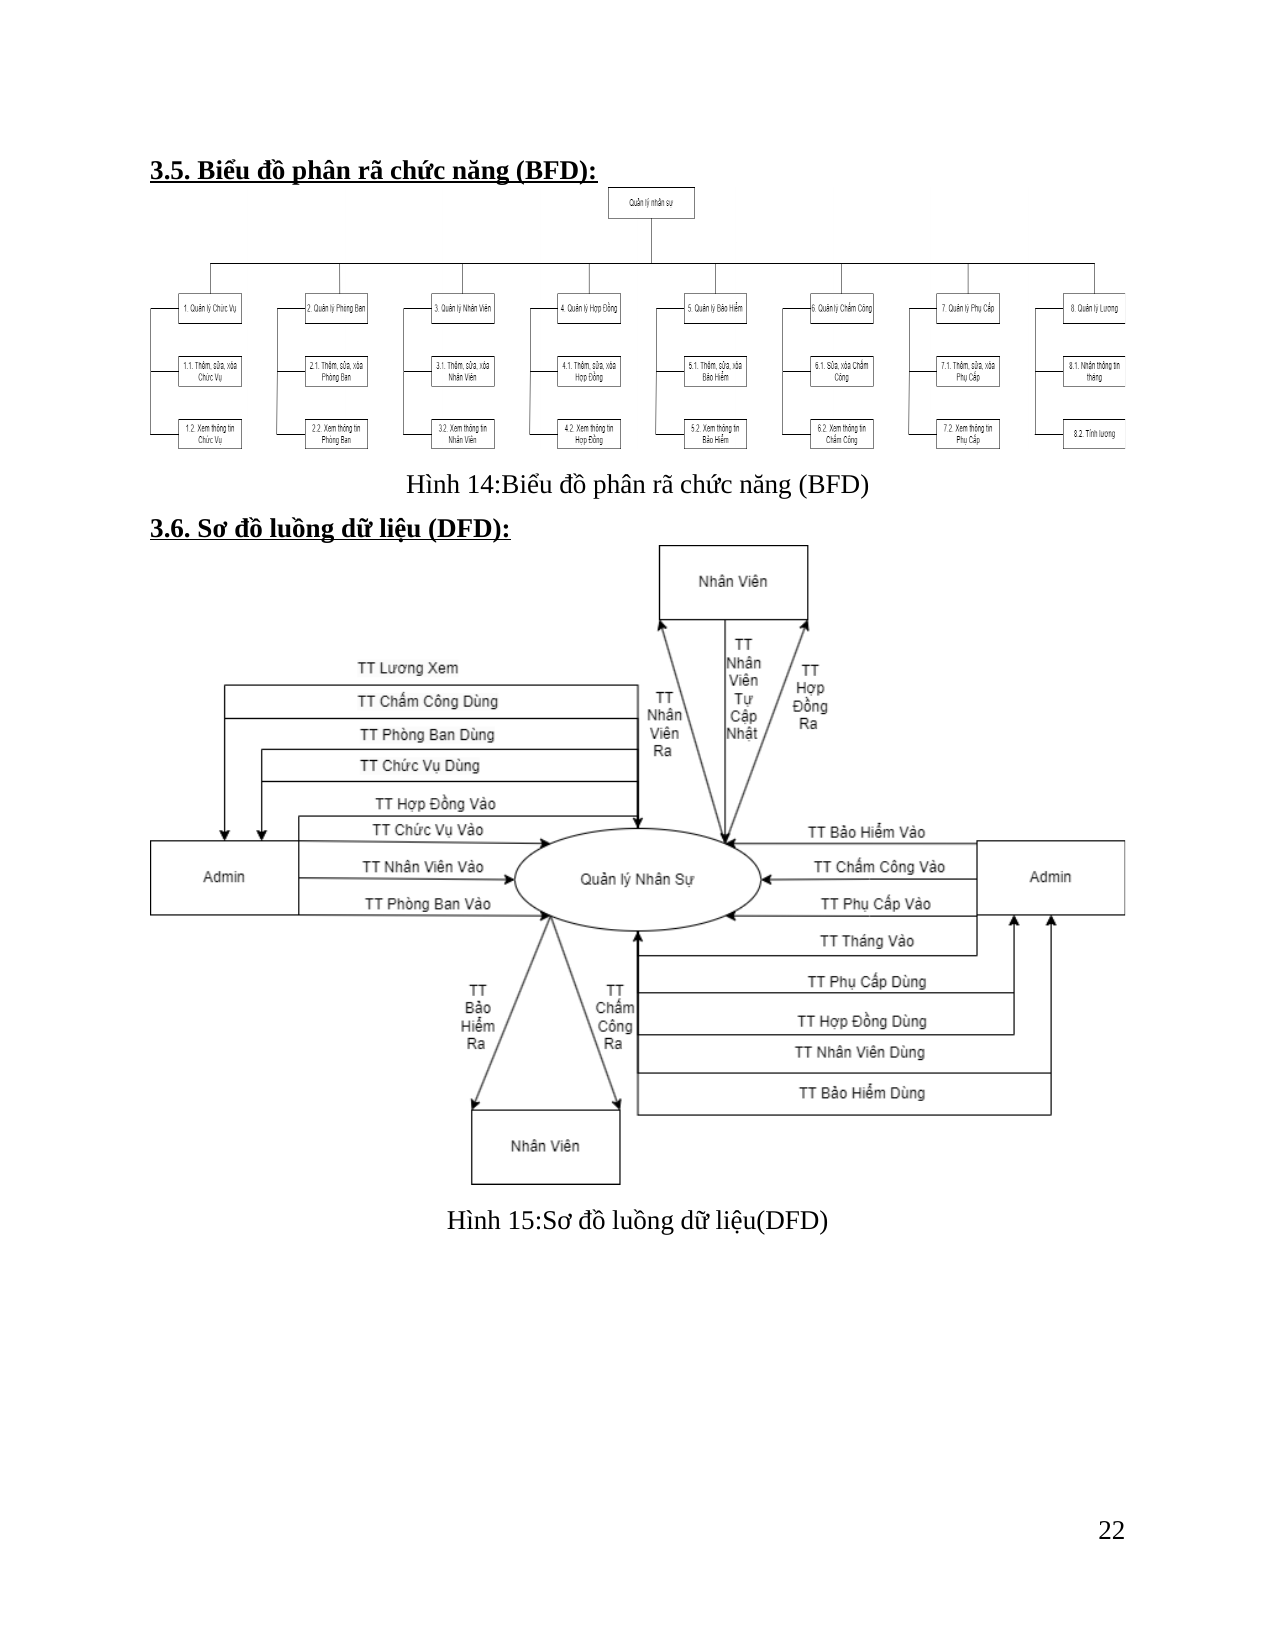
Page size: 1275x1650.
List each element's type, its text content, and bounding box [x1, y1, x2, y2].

picture [150, 545, 1125, 1185]
text 3.6. Sơ đồ luồng dữ liệu (DFD): [150, 512, 1125, 543]
text 3.5. Biểu đồ phân rã chức năng (BFD): [150, 154, 1125, 185]
text Hình 14:Biểu đồ phân rã chức năng (BFD) [150, 468, 1125, 499]
picture [150, 187, 1125, 449]
text Hình 15:Sơ đồ luồng dữ liệu(DFD) [150, 1204, 1125, 1235]
